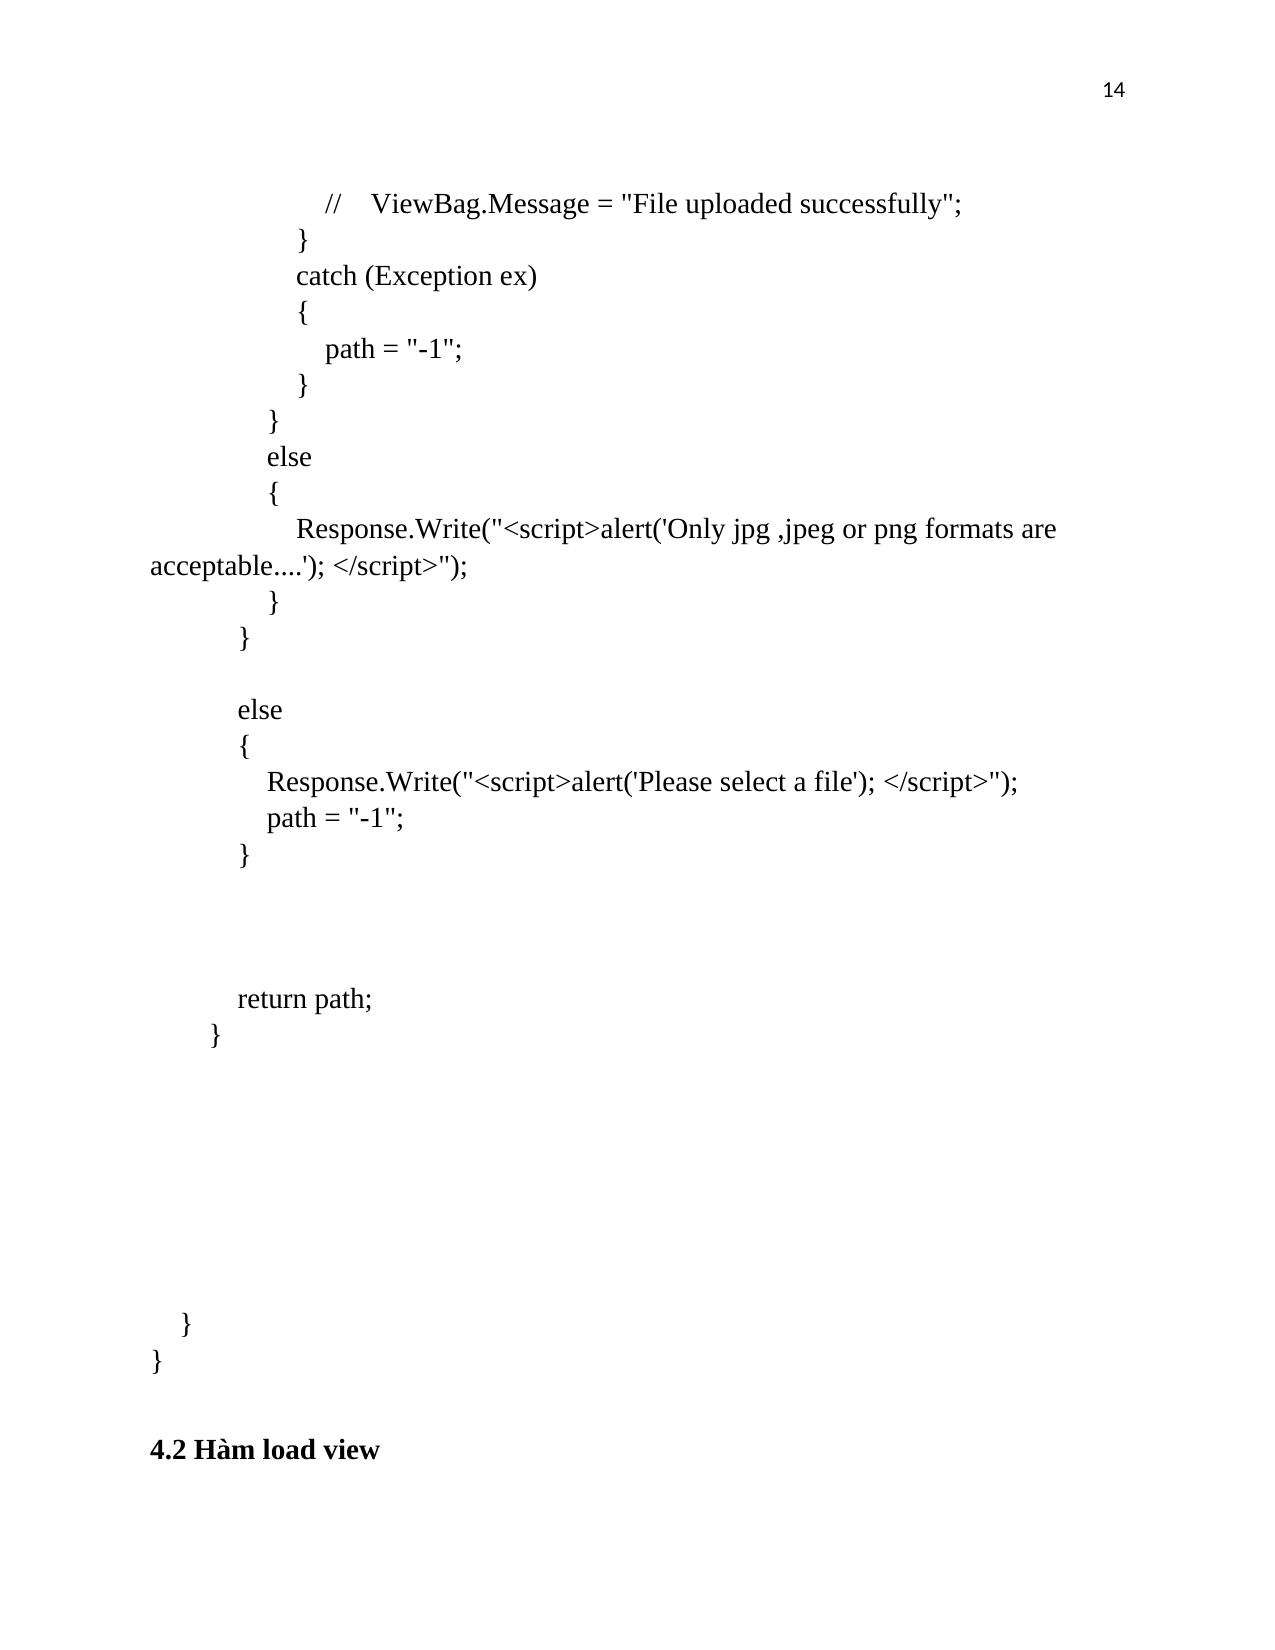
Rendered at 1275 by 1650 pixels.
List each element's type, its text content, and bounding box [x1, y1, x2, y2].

text Response.Write("<script>alert('Please select a file'); </script>"); [150, 764, 1125, 798]
text return path; [150, 981, 1125, 1015]
text } [150, 584, 1125, 617]
text } [150, 1017, 1125, 1051]
text path = "-1"; [150, 331, 1125, 364]
text } [150, 222, 1125, 256]
text } [150, 837, 1125, 870]
text } [150, 1343, 1125, 1376]
text Response.Write("<script>alert('Only jpg ,jpeg or png formats are acceptable....'); </script>"); [150, 511, 1125, 581]
text } [150, 1307, 1125, 1340]
text { [150, 294, 1125, 328]
text catch (Exception ex) [150, 258, 1125, 292]
text } [150, 620, 1125, 653]
text // ViewBag.Message = "File uploaded successfully"; [150, 186, 1125, 220]
text { [150, 475, 1125, 509]
text else [150, 439, 1125, 473]
text { [150, 728, 1125, 762]
text else [150, 692, 1125, 726]
text } [150, 367, 1125, 400]
text 4.2 Hàm load view [150, 1432, 1125, 1465]
text path = "-1"; [150, 801, 1125, 834]
text } [150, 403, 1125, 437]
